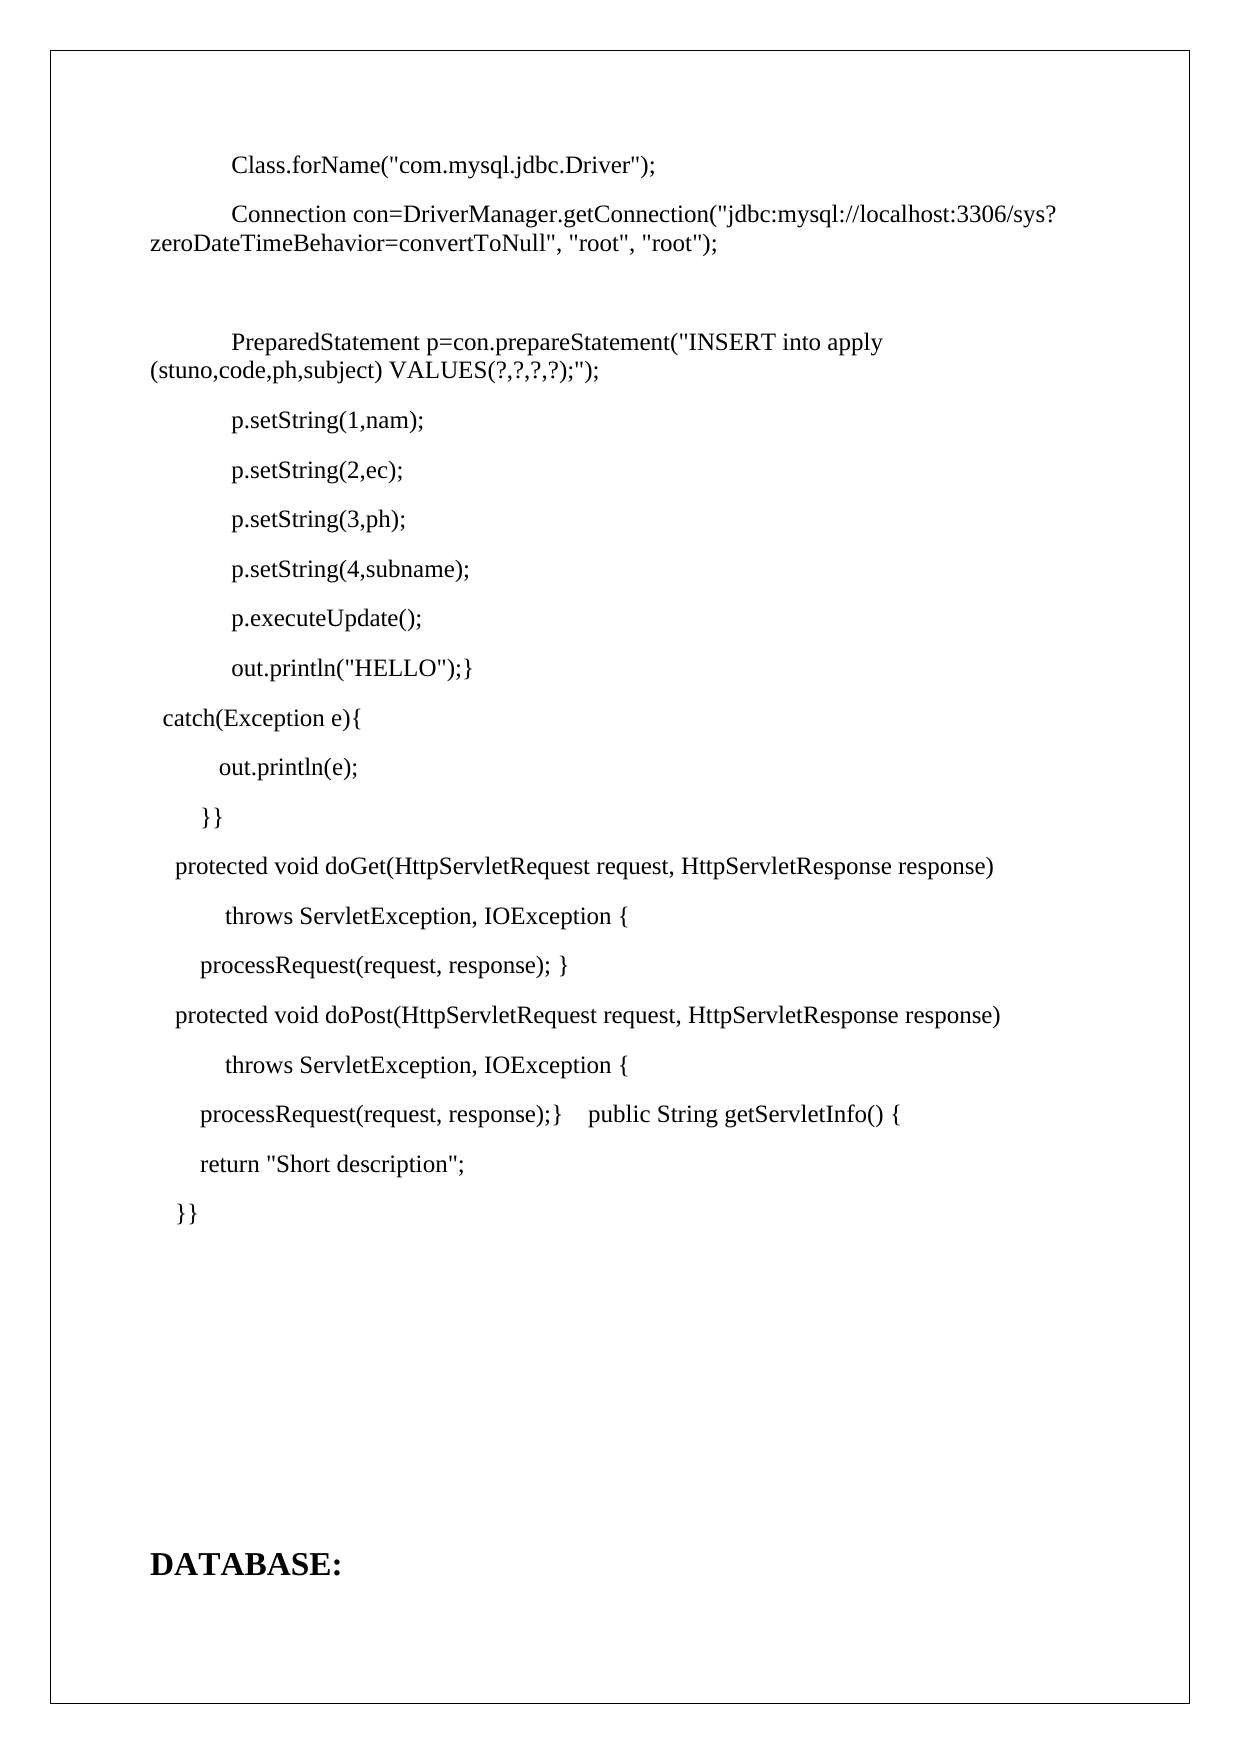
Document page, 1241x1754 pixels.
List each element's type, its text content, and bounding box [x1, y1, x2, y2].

text }} [150, 802, 1090, 831]
text Class.forName("com.mysql.jdbc.Driver"); [150, 150, 1090, 179]
text }} [150, 1198, 1090, 1227]
text out.println("HELLO");} [150, 653, 1090, 682]
text p.executeUpdate(); [150, 603, 1090, 632]
text processRequest(request, response); } [150, 951, 1090, 979]
text p.setString(3,ph); [150, 504, 1090, 533]
text p.setString(1,nam); [150, 405, 1090, 434]
text PreparedStatement p=con.prepareStatement("INSERT into apply (stuno,code,ph,subject) VALUES(?,?,?,?);"); [150, 327, 1090, 384]
text Connection con=DriverManager.getConnection("jdbc:mysql://localhost:3306/sys?zeroDateTimeBehavior=convertToNull", "root", "root"); [150, 199, 1090, 257]
text throws ServletException, IOException { [150, 901, 1090, 930]
text processRequest(request, response);} public String getServletInfo() { [150, 1099, 1090, 1128]
text p.setString(2,ec); [150, 455, 1090, 483]
text throws ServletException, IOException { [150, 1050, 1090, 1078]
text DATABASE: [150, 1544, 1090, 1582]
text return "Short description"; [150, 1149, 1090, 1178]
text protected void doGet(HttpServletRequest request, HttpServletResponse response) [150, 851, 1090, 880]
text p.setString(4,subname); [150, 554, 1090, 583]
text catch(Exception e){ [150, 703, 1090, 731]
text out.println(e); [150, 752, 1090, 781]
text protected void doPost(HttpServletRequest request, HttpServletResponse response) [150, 1000, 1090, 1029]
